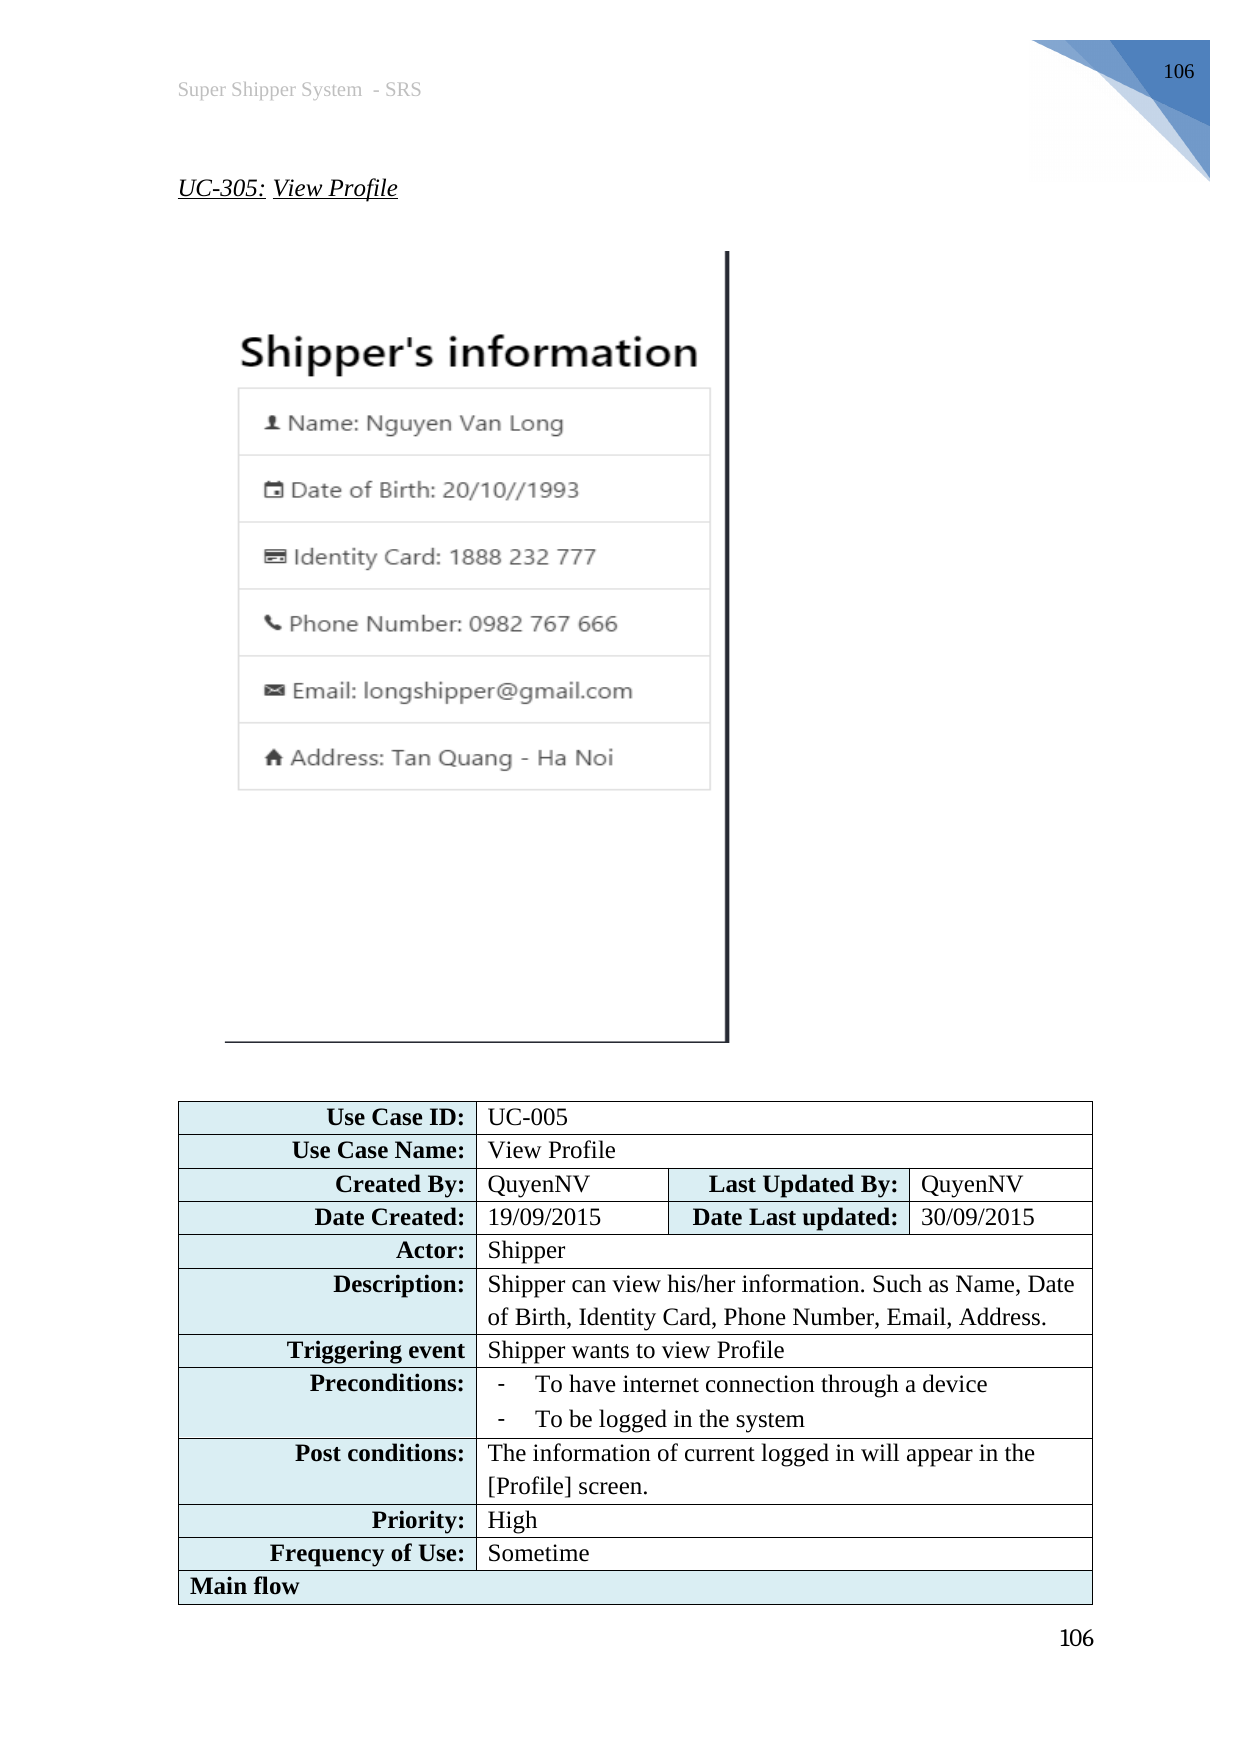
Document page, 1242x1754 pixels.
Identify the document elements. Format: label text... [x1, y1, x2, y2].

picture [1029, 40, 1210, 182]
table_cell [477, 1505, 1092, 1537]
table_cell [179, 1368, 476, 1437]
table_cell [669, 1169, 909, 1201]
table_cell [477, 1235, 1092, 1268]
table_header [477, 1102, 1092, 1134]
picture [224, 251, 730, 1043]
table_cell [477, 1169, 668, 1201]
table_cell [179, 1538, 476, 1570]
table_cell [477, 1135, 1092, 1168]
subtitle UC-305: View Profile [177, 173, 1094, 201]
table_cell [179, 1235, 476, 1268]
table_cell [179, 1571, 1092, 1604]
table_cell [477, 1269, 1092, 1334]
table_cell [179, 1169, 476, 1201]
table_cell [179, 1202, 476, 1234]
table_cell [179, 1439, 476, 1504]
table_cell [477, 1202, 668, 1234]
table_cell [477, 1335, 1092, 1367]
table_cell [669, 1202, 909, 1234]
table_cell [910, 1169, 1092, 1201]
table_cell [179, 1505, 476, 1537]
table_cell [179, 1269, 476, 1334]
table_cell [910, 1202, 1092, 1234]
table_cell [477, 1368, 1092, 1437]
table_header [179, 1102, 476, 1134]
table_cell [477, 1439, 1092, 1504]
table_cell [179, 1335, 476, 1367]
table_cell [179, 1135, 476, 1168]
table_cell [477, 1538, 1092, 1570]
